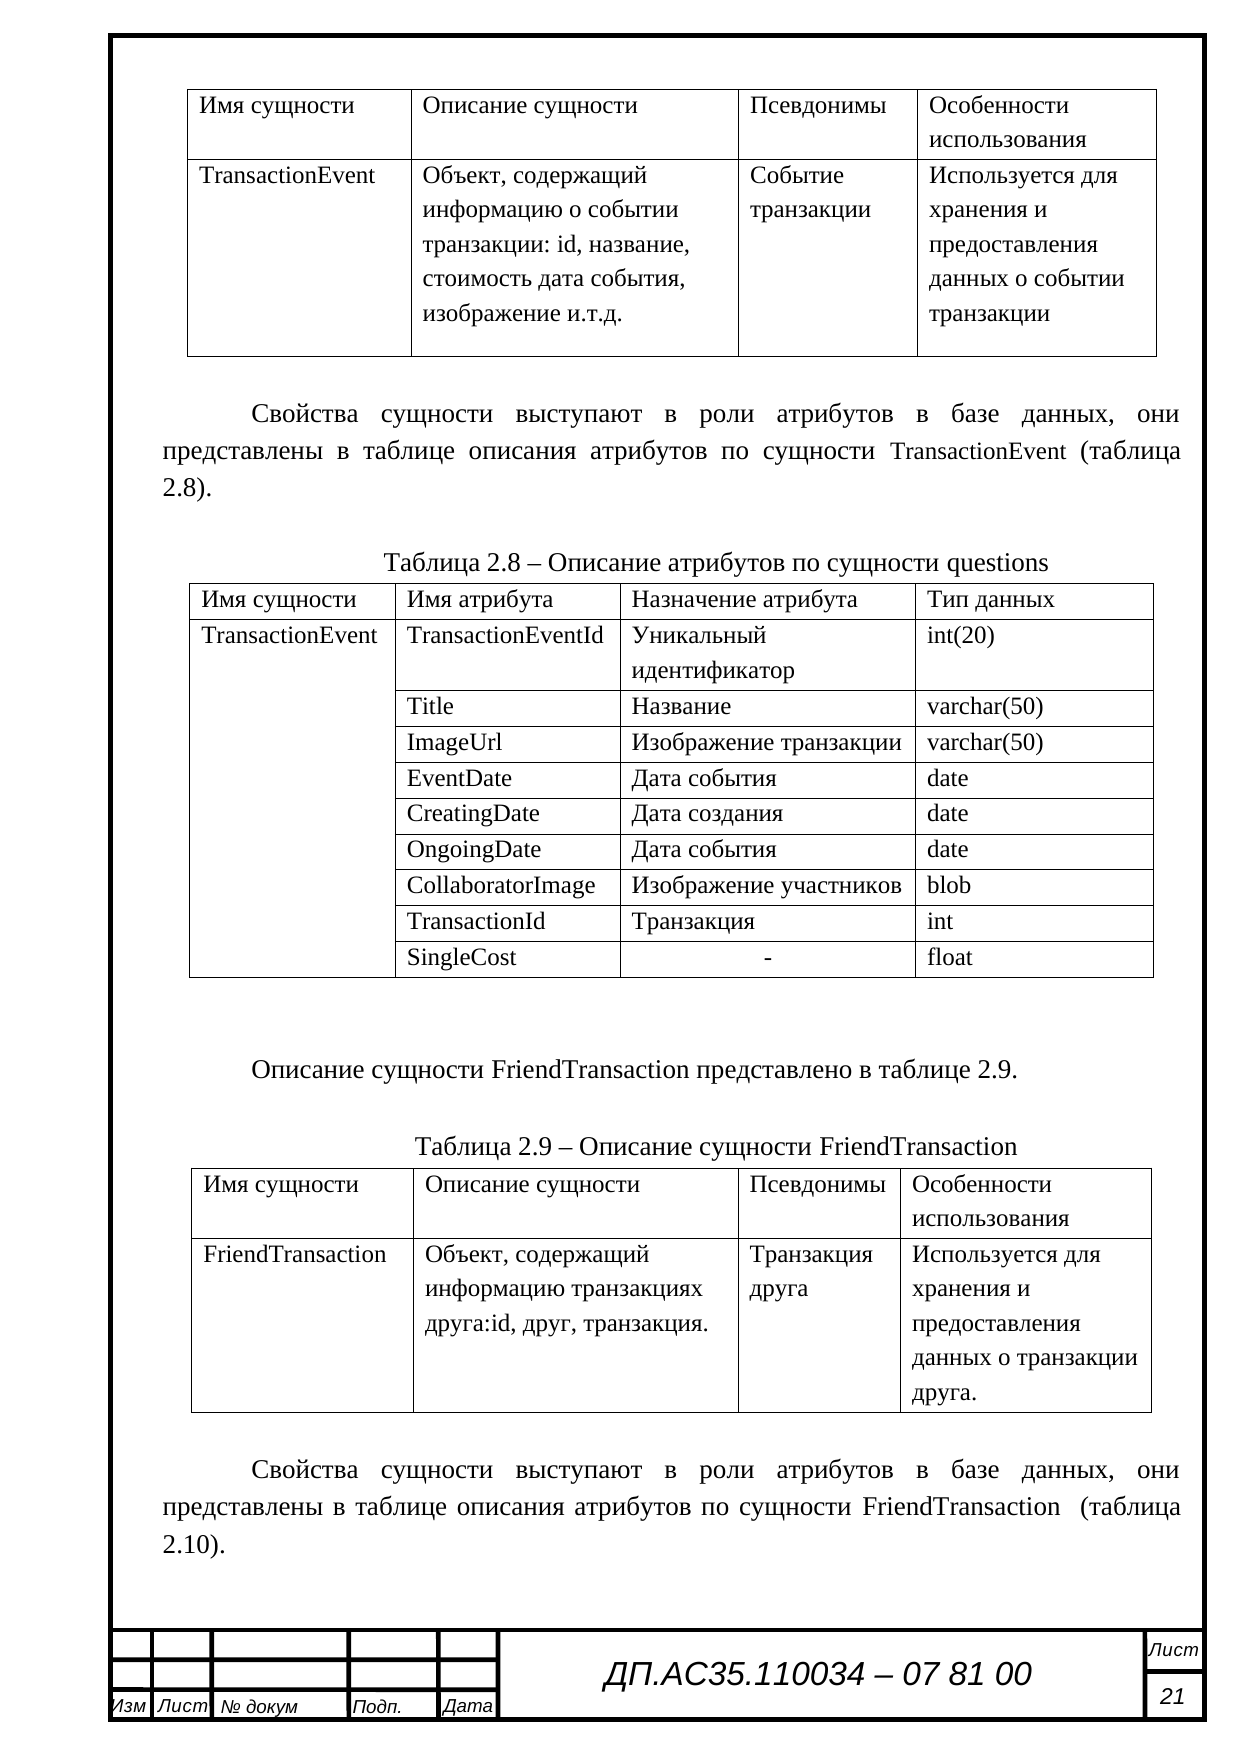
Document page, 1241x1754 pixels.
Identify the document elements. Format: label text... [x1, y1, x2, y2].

table_cell CreatingDate [396, 799, 620, 833]
table_cell Используется для хранения и предоставления данных о транзакции друга. [901, 1239, 1151, 1412]
table_cell Дата события [621, 763, 915, 797]
table_cell SingleCost [396, 942, 620, 977]
table_cell Событие транзакции [739, 160, 917, 356]
text Таблица 2.8 – Описание атрибутов по сущности questions [162, 546, 1181, 577]
table_header Особенности использования [901, 1169, 1151, 1238]
table_cell Изображение участников [621, 870, 915, 905]
table_cell EventDate [396, 763, 620, 797]
table_cell CollaboratorImage [396, 870, 620, 905]
table_header Описание сущности [414, 1169, 738, 1238]
table_cell Транзакция друга [739, 1239, 900, 1412]
table_cell Title [396, 691, 620, 726]
table_header Имя сущности [190, 584, 395, 619]
table_cell ImageUrl [396, 727, 620, 762]
table_cell TransactionEvent [190, 620, 395, 977]
text Описание сущности FriendTransaction представлено в таблице 2.9. [162, 1053, 1181, 1084]
text Свойства сущности выступают в роли атрибутов в базе данных, они представлены в таблице описания атрибутов по сущности TransactionEvent (таблица 2.8). [162, 397, 1181, 503]
table_header Особенности использования [918, 90, 1156, 159]
table_cell Используется для хранения и предоставления данных о событии транзакции [918, 160, 1156, 356]
table_cell FriendTransaction [192, 1239, 413, 1412]
table_cell Уникальный идентификатор [621, 620, 915, 690]
table_cell int [916, 906, 1153, 941]
text Свойства сущности выступают в роли атрибутов в базе данных, они представлены в таблице описания атрибутов по сущности FriendTransaction (таблица 2.10). [162, 1453, 1181, 1559]
table_cell Объект, содержащий информацию транзакциях друга:id, друг, транзакция. [414, 1239, 738, 1412]
table_cell TransactionEventId [396, 620, 620, 690]
table_cell Изображение транзакции [621, 727, 915, 762]
table_header Тип данных [916, 584, 1153, 619]
table_header Описание сущности [412, 90, 738, 159]
table_cell date [916, 835, 1153, 869]
table_cell Дата создания [621, 799, 915, 833]
table_header Псевдонимы [739, 90, 917, 159]
table_header Имя сущности [188, 90, 411, 159]
table_header Имя атрибута [396, 584, 620, 619]
table_cell varchar(50) [916, 691, 1153, 726]
table_cell date [916, 799, 1153, 833]
table_cell OngoingDate [396, 835, 620, 869]
table_cell Название [621, 691, 915, 726]
table_cell date [916, 763, 1153, 797]
text Таблица 2.9 – Описание сущности FriendTransaction [162, 1130, 1181, 1161]
table_cell Транзакция [621, 906, 915, 941]
table_cell int(20) [916, 620, 1153, 690]
table_cell TransactionEvent [188, 160, 411, 356]
table_cell Объект, содержащий информацию о событии транзакции: id, название, стоимость дата события, изображение и.т.д. [412, 160, 738, 356]
table_cell float [916, 942, 1153, 977]
table_header Имя сущности [192, 1169, 413, 1238]
table_cell varchar(50) [916, 727, 1153, 762]
table_cell Дата события [621, 835, 915, 869]
table_cell TransactionId [396, 906, 620, 941]
table_cell blob [916, 870, 1153, 905]
table_header Псевдонимы [739, 1169, 900, 1238]
table_header Назначение атрибута [621, 584, 915, 619]
table_cell - [621, 942, 915, 977]
